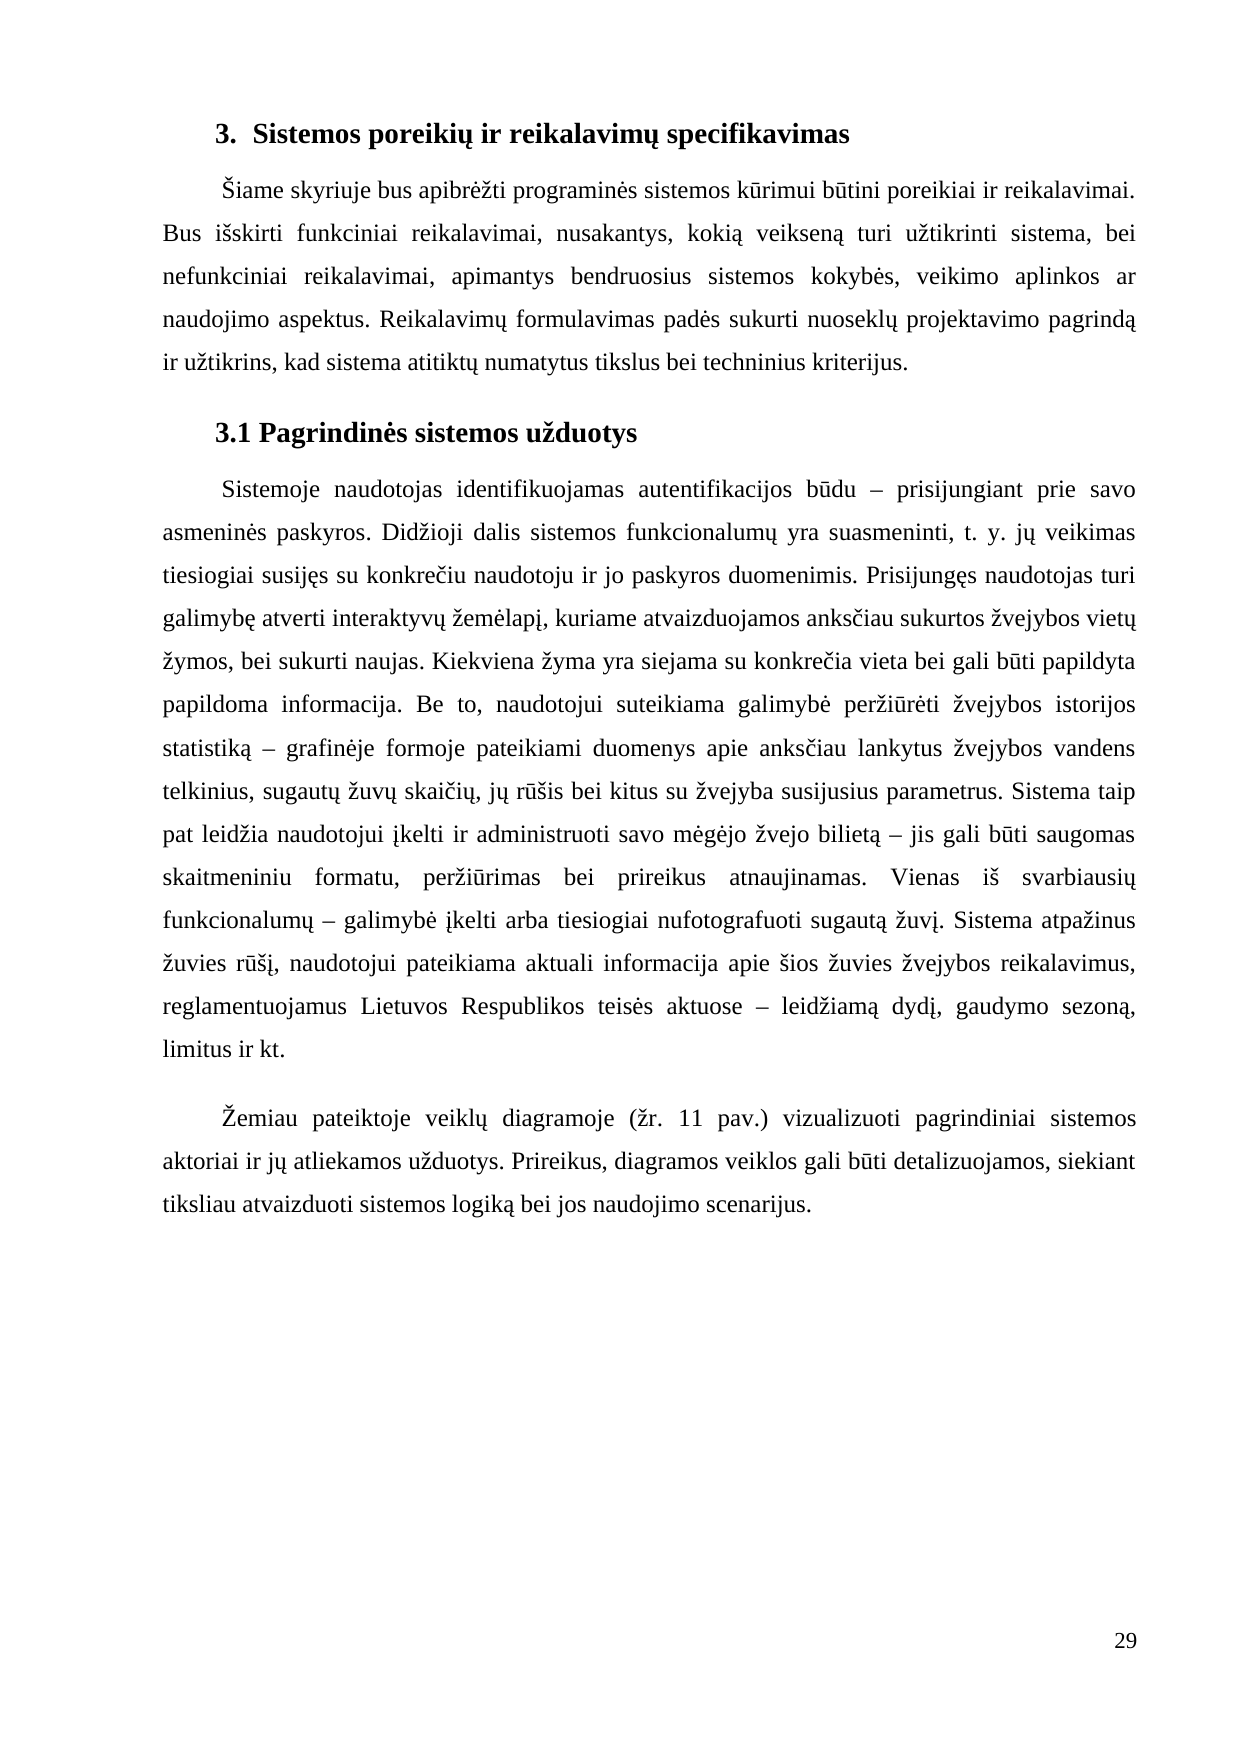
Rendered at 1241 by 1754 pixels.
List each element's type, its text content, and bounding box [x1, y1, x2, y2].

text Žemiau pateiktoje veiklų diagramoje (žr. 11 pav.) vizualizuoti pagrindiniai sistemos aktoriai ir jų atliekamos užduotys. Prireikus, diagramos veiklos gali būti detalizuojamos, siekiant tiksliau atvaizduoti sistemos logiką bei jos naudojimo scenarijus. [162, 1103, 1137, 1218]
text Šiame skyriuje bus apibrėžti programinės sistemos kūrimui būtini poreikiai ir reikalavimai. Bus išskirti funkciniai reikalavimai, nusakantys, kokią veikseną turi užtikrinti sistema, bei nefunkciniai reikalavimai, apimantys bendruosius sistemos kokybės, veikimo aplinkos ar naudojimo aspektus. Reikalavimų formulavimas padės sukurti nuoseklų projektavimo pagrindą ir užtikrins, kad sistema atitiktų numatytus tikslus bei techninius kriterijus. [162, 175, 1137, 376]
subtitle Sistemos poreikių ir reikalavimų specifikavimas [215, 116, 1137, 150]
subtitle 3.1 Pagrindinės sistemos užduotys [215, 415, 1137, 449]
text Sistemoje naudotojas identifikuojamas autentifikacijos būdu – prisijungiant prie savo asmeninės paskyros. Didžioji dalis sistemos funkcionalumų yra suasmeninti, t. y. jų veikimas tiesiogiai susijęs su konkrečiu naudotoju ir jo paskyros duomenimis. Prisijungęs naudotojas turi galimybę atverti interaktyvų žemėlapį, kuriame atvaizduojamos anksčiau sukurtos žvejybos vietų žymos, bei sukurti naujas. Kiekviena žyma yra siejama su konkrečia vieta bei gali būti papildyta papildoma informacija. Be to, naudotojui suteikiama galimybė peržiūrėti žvejybos istorijos statistiką – grafinėje formoje pateikiami duomenys apie anksčiau lankytus žvejybos vandens telkinius, sugautų žuvų skaičių, jų rūšis bei kitus su žvejyba susijusius parametrus. Sistema taip pat leidžia naudotojui įkelti ir administruoti savo mėgėjo žvejo bilietą – jis gali būti saugomas skaitmeniniu formatu, peržiūrimas bei prireikus atnaujinamas. Vienas iš svarbiausių funkcionalumų – galimybė įkelti arba tiesiogiai nufotografuoti sugautą žuvį. Sistema atpažinus žuvies rūšį, naudotojui pateikiama aktuali informacija apie šios žuvies žvejybos reikalavimus, reglamentuojamus Lietuvos Respublikos teisės aktuose – leidžiamą dydį, gaudymo sezoną, limitus ir kt. [162, 474, 1137, 1063]
